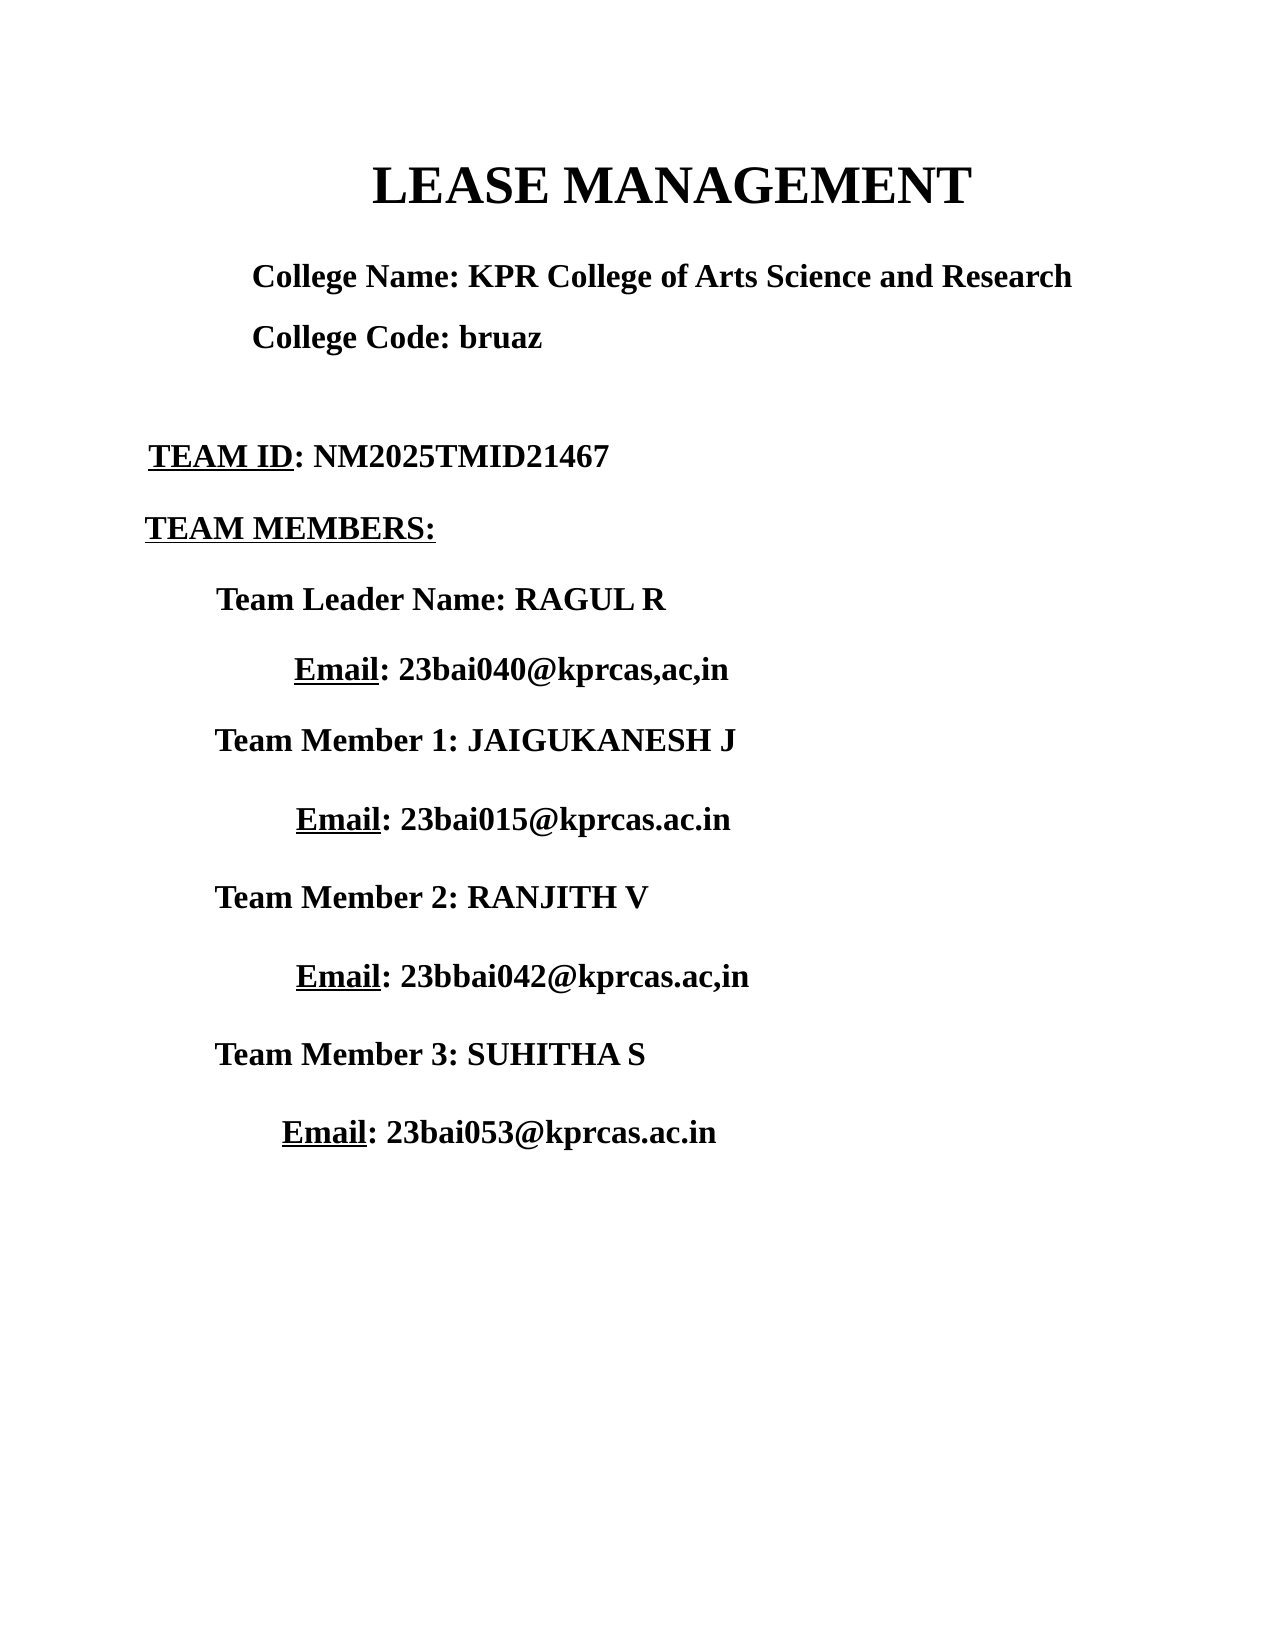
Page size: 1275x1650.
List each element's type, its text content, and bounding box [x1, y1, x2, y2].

text LEASE MANAGEMENT [150, 153, 1196, 215]
subtitle TEAM ID: NM2025TMID21467 [148, 436, 1196, 474]
text College Name: KPR College of Arts Science and Research [202, 256, 1196, 295]
text Email: 23bai040@kprcas,ac,in [269, 649, 1196, 688]
text College Code: bruaz [202, 318, 1196, 356]
text Team Member 3: SUHITHA S [207, 1034, 1196, 1073]
text Team Member 2: RANJITH V [207, 877, 1196, 916]
text Team Member 1: JAIGUKANESH J [207, 720, 1196, 759]
text Email: 23bai015@kprcas.ac.in [296, 799, 1196, 837]
text Email: 23bbai042@kprcas.ac,in [296, 956, 1196, 994]
text Team Leader Name: RAGUL R [207, 579, 1196, 617]
text TEAM MEMBERS: [111, 508, 1196, 547]
text Email: 23bai053@kprcas.ac.in [207, 1112, 1196, 1150]
